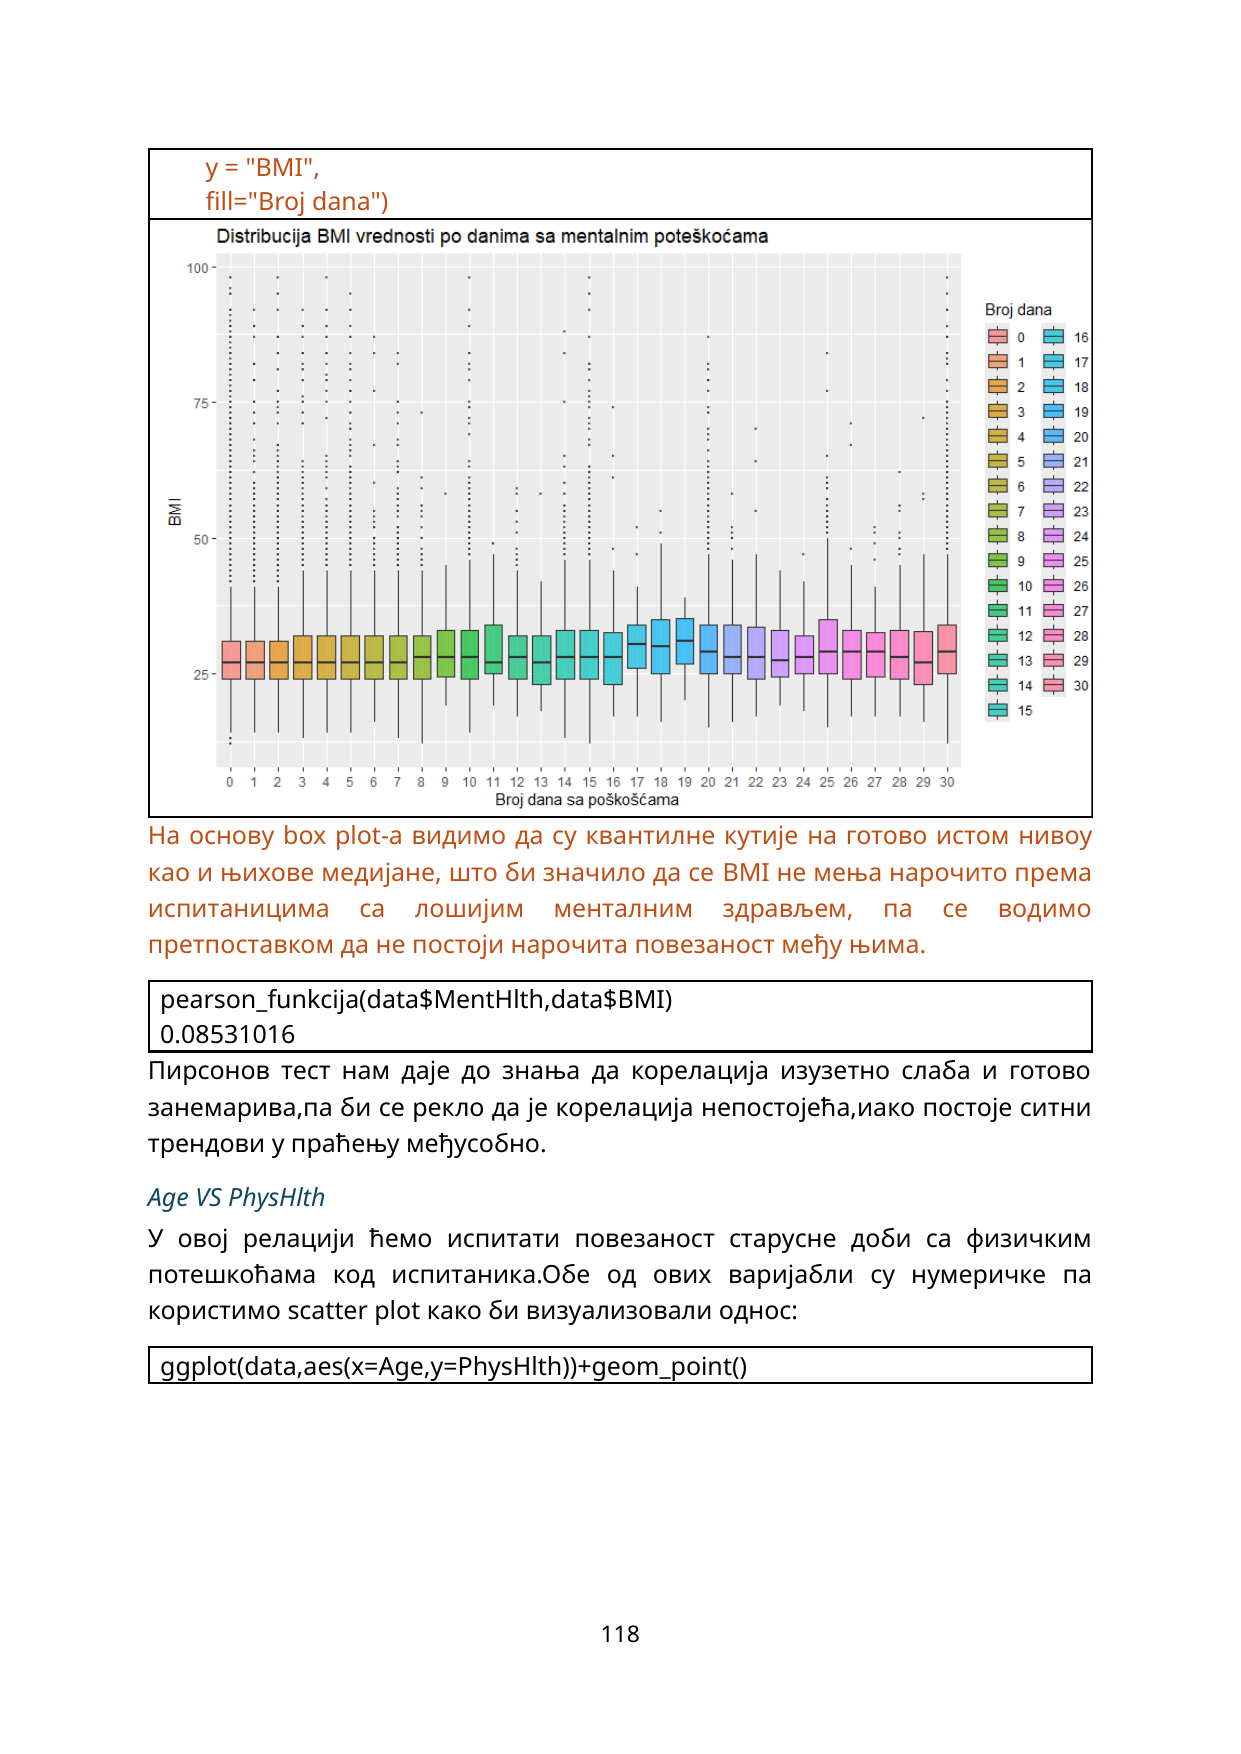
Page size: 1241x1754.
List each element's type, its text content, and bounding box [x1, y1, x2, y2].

picture [159, 220, 1092, 816]
text На основу box plot-a видимо да су квантилне кутије на готово истом нивоу као и њихове медијане, што би значило да се BMI не мења нарочито према испитаницима са лошијим менталним здрављем, па се водимо претпоставком да не постоји нарочита повезаност међу њима. [148, 818, 1093, 961]
table_header ggplot(data,aes(x=Age,y=PhysHlth))+geom_point() [150, 1348, 1091, 1382]
table_header pearson_funkcija(data$MentHlth,data$BMI) 0.08531016 [150, 982, 1091, 1050]
text У овој релацији ћемо испитати повезаност старусне доби са физичким потешкоћама код испитаника.Обе од ових варијабли су нумеричке па користимо scatter plot како би визуализовали однос: [148, 1220, 1093, 1327]
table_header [150, 150, 1091, 218]
text Пирсонов тест нам даје до знања да корелација изузетно слаба и готово занемарива,па би се рекло да је корелација непостојећа,иако постоје ситни трендови у праћењу међусобно. [148, 1053, 1093, 1160]
table_cell [150, 220, 159, 816]
subtitle Age VS PhysHlth [148, 1179, 1093, 1213]
